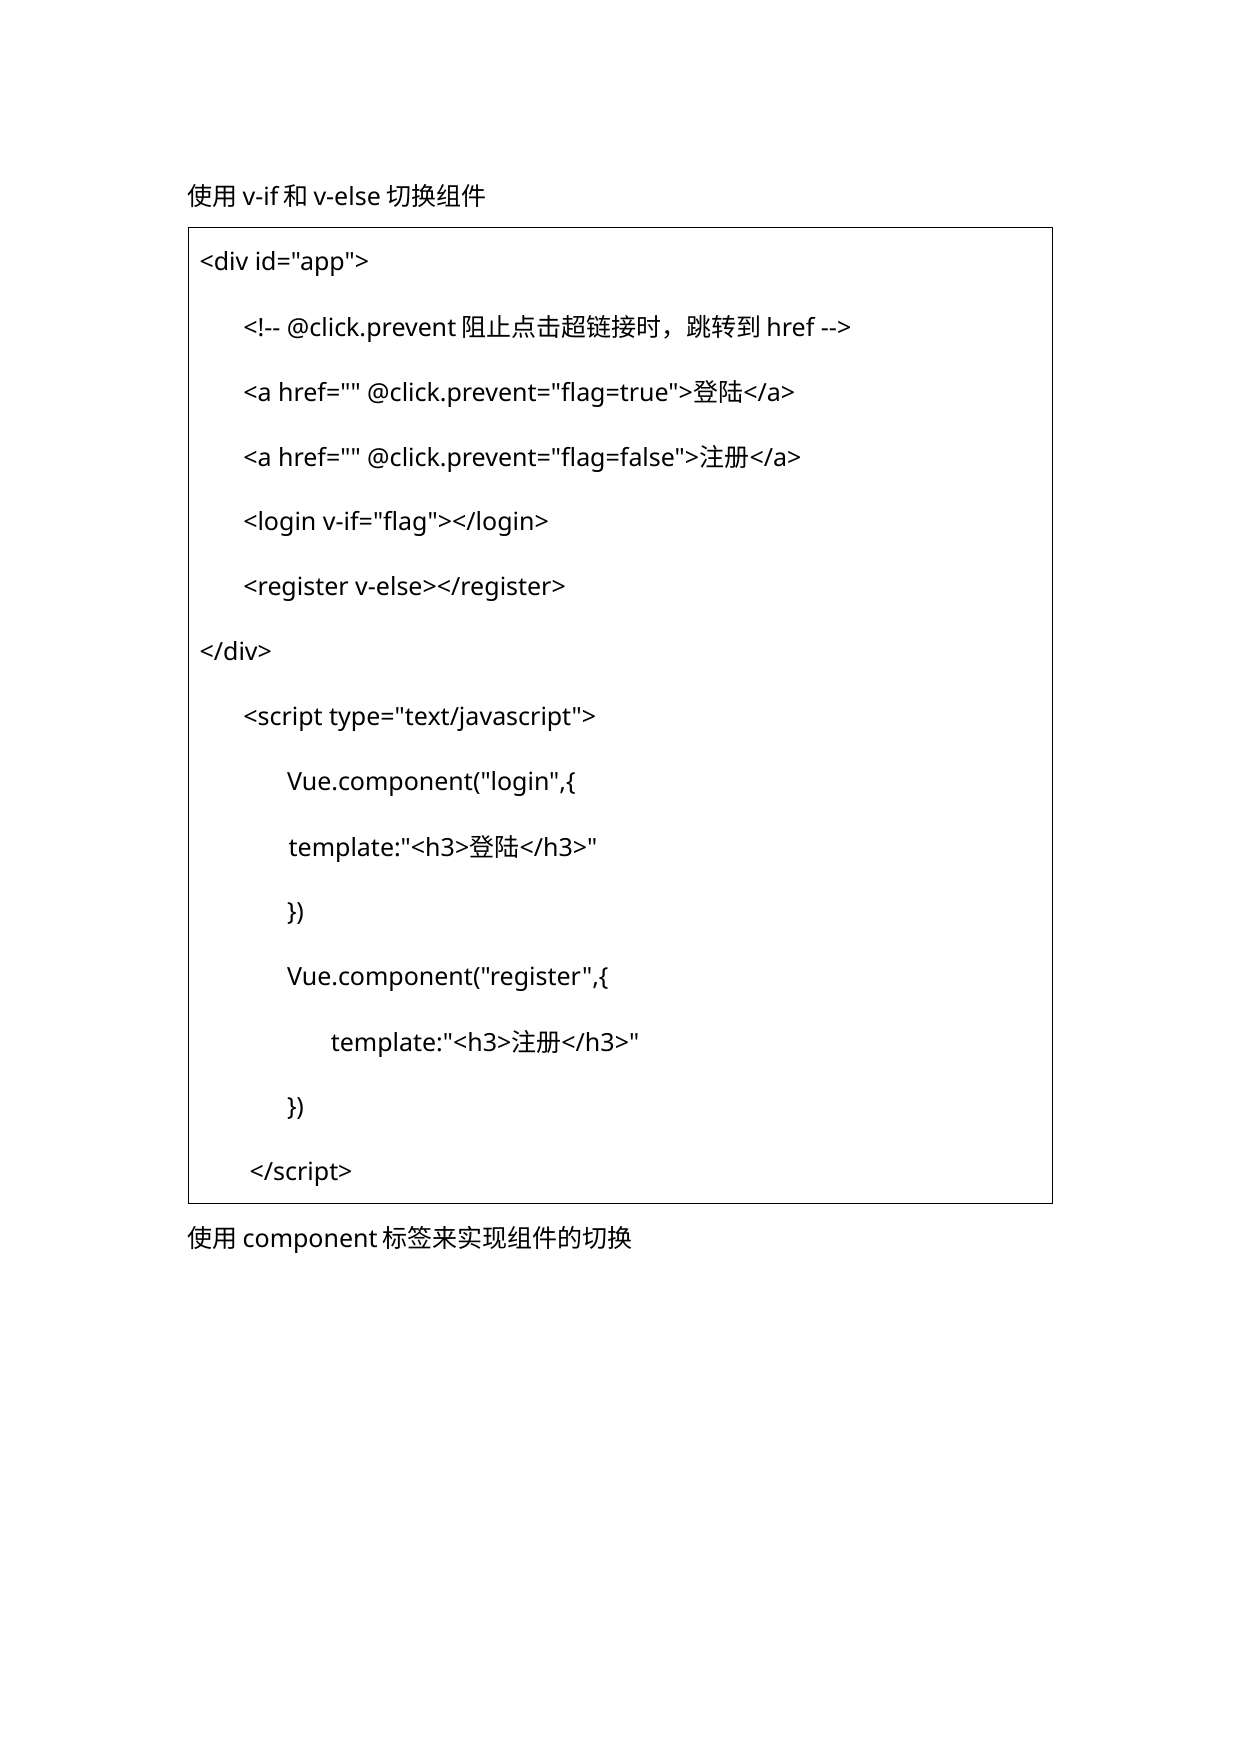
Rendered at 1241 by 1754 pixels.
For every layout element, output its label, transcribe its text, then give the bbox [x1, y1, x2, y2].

text 使用component标签来实现组件的切换 [187, 1204, 1053, 1269]
text 使用v-if和v-else切换组件 [187, 162, 1053, 227]
table_header <div id="app"> <!-- @click.prevent阻止点击超链接时，跳转到href --> <a href="" @click.prevent="flag=true">登陆</a> <a href="" @click.prevent="flag=false">注册</a> <login v-if="flag"></login> <register v-else></register> </div> <script type="text/javascript"> Vue.component("login",{ template:"<h3>登陆</h3>" }) Vue.component("register",{ template:"<h3>注册</h3>" }) </script> [189, 228, 1052, 1203]
